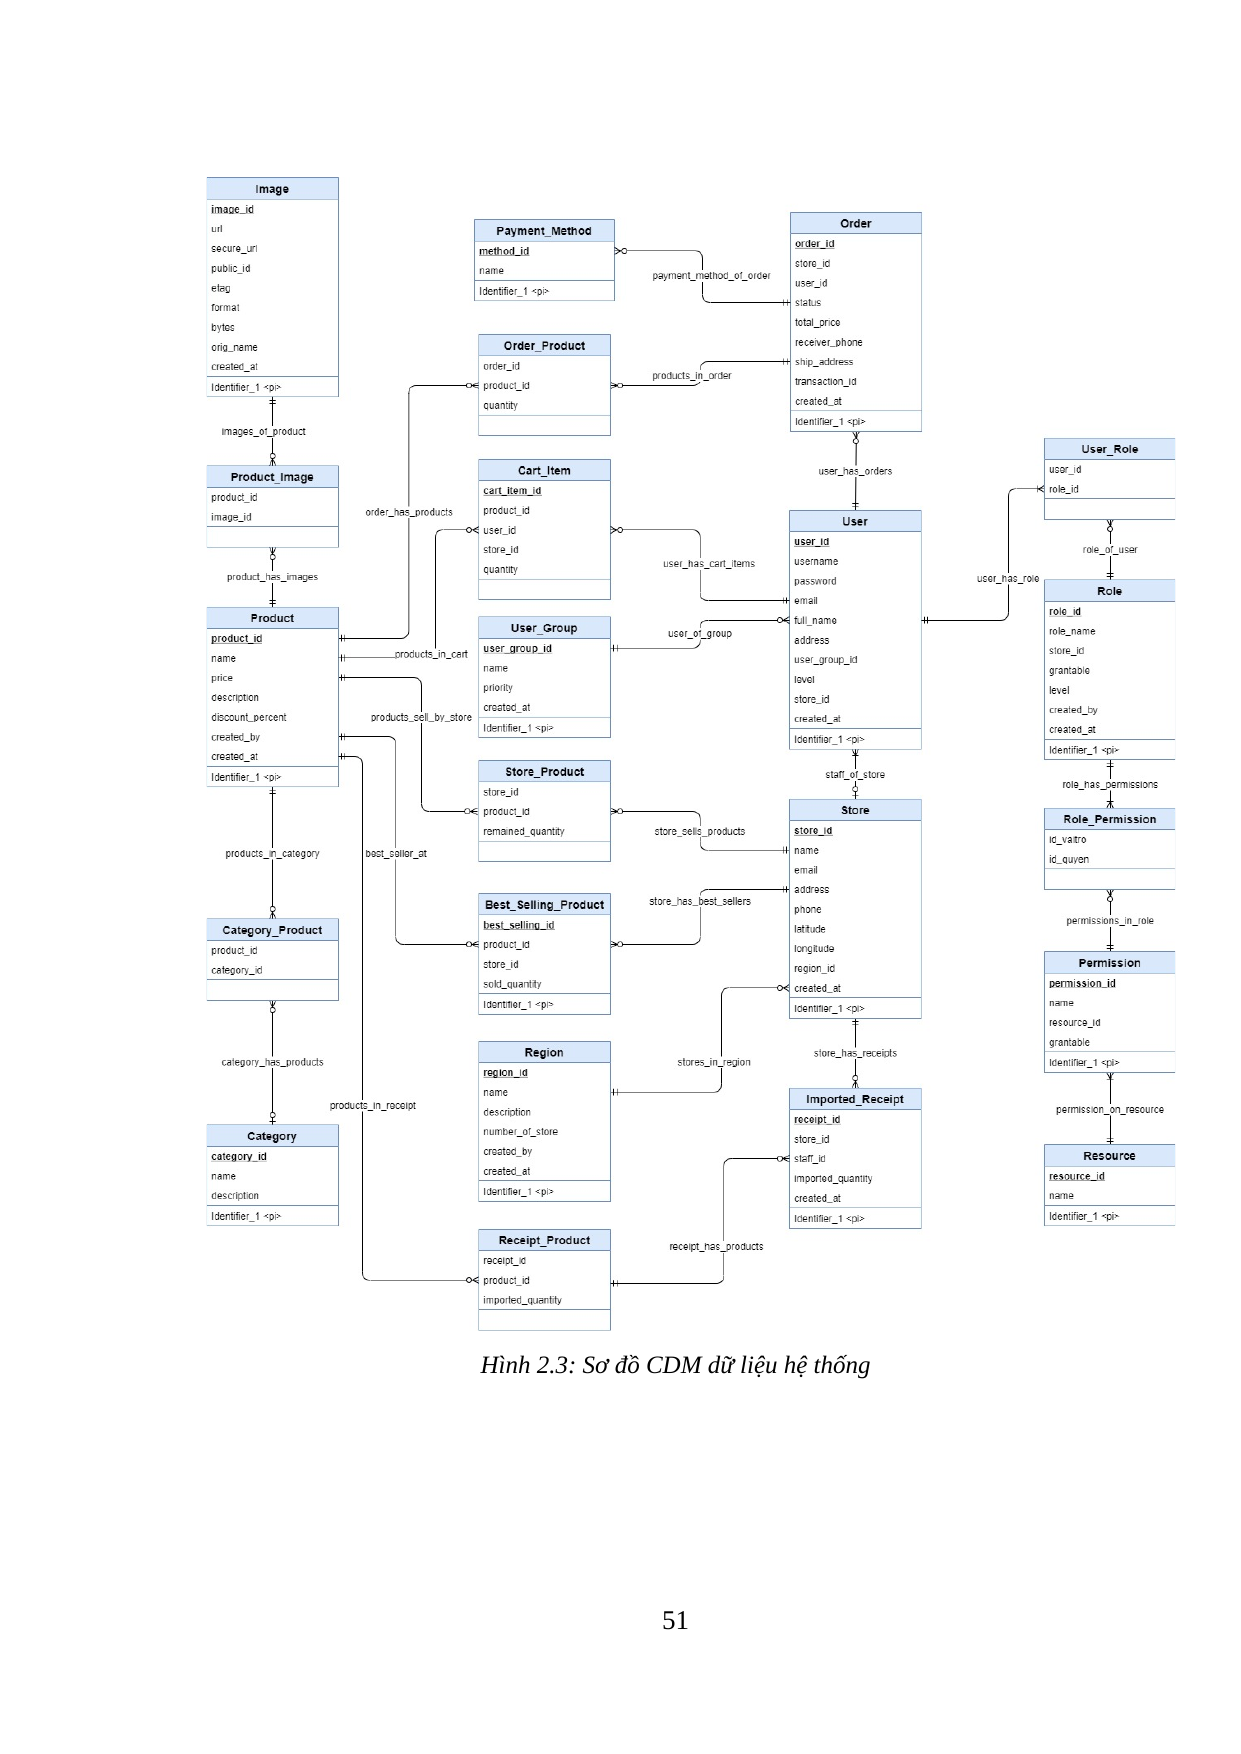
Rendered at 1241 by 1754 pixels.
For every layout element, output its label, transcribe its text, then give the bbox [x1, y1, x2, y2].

text Hình 2.3: Sơ đồ CDM dữ liệu hệ thống [229, 1350, 1122, 1378]
picture [206, 177, 1176, 1331]
